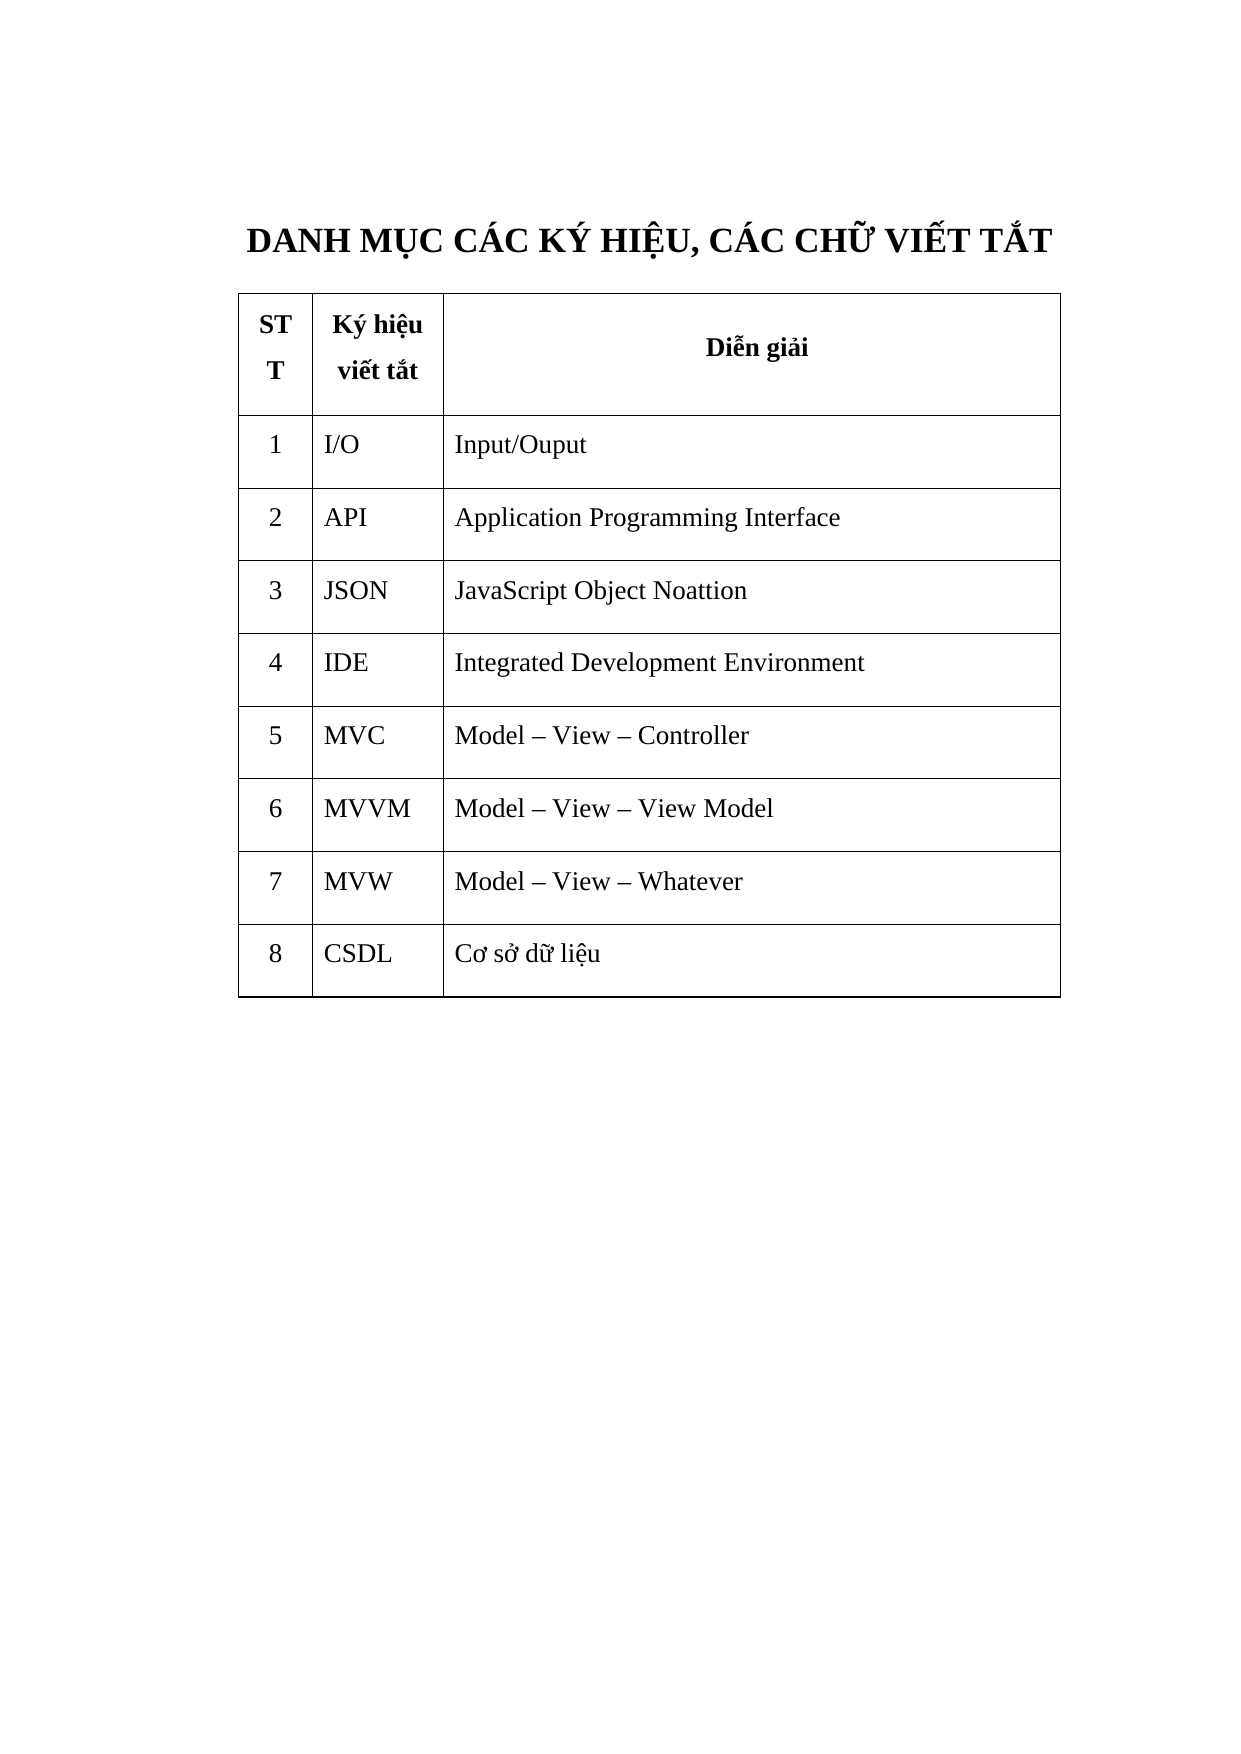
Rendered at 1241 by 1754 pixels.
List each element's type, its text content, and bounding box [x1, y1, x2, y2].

table_cell API [313, 489, 443, 560]
table_cell 7 [239, 852, 312, 924]
table_cell CSDL [313, 925, 443, 996]
table_header Ký hiệu viết tắt [313, 294, 443, 415]
table_cell JavaScript Object Noattion [444, 561, 1060, 633]
table_cell Model – View – Controller [444, 707, 1060, 778]
table_cell 1 [239, 416, 312, 487]
table_cell MVVM [313, 779, 443, 851]
table_cell MVW [313, 852, 443, 924]
table_header Diễn giải [444, 294, 1060, 415]
table_cell Model – View – Whatever [444, 852, 1060, 924]
text DANH MỤC CÁC KÝ HIỆU, CÁC CHỮ VIẾT TẮT [177, 219, 1122, 260]
table_cell I/O [313, 416, 443, 487]
table_header STT [239, 294, 312, 415]
table_cell Application Programming Interface [444, 489, 1060, 560]
table_cell 8 [239, 925, 312, 996]
table_cell JSON [313, 561, 443, 633]
table_cell Integrated Development Environment [444, 634, 1060, 706]
table_cell Model – View – View Model [444, 779, 1060, 851]
table_cell 6 [239, 779, 312, 851]
table_cell Input/Ouput [444, 416, 1060, 487]
table_cell 4 [239, 634, 312, 706]
table_cell MVC [313, 707, 443, 778]
table_cell Cơ sở dữ liệu [444, 925, 1060, 996]
table_cell 2 [239, 489, 312, 560]
table_cell IDE [313, 634, 443, 706]
table_cell 3 [239, 561, 312, 633]
table_cell 5 [239, 707, 312, 778]
